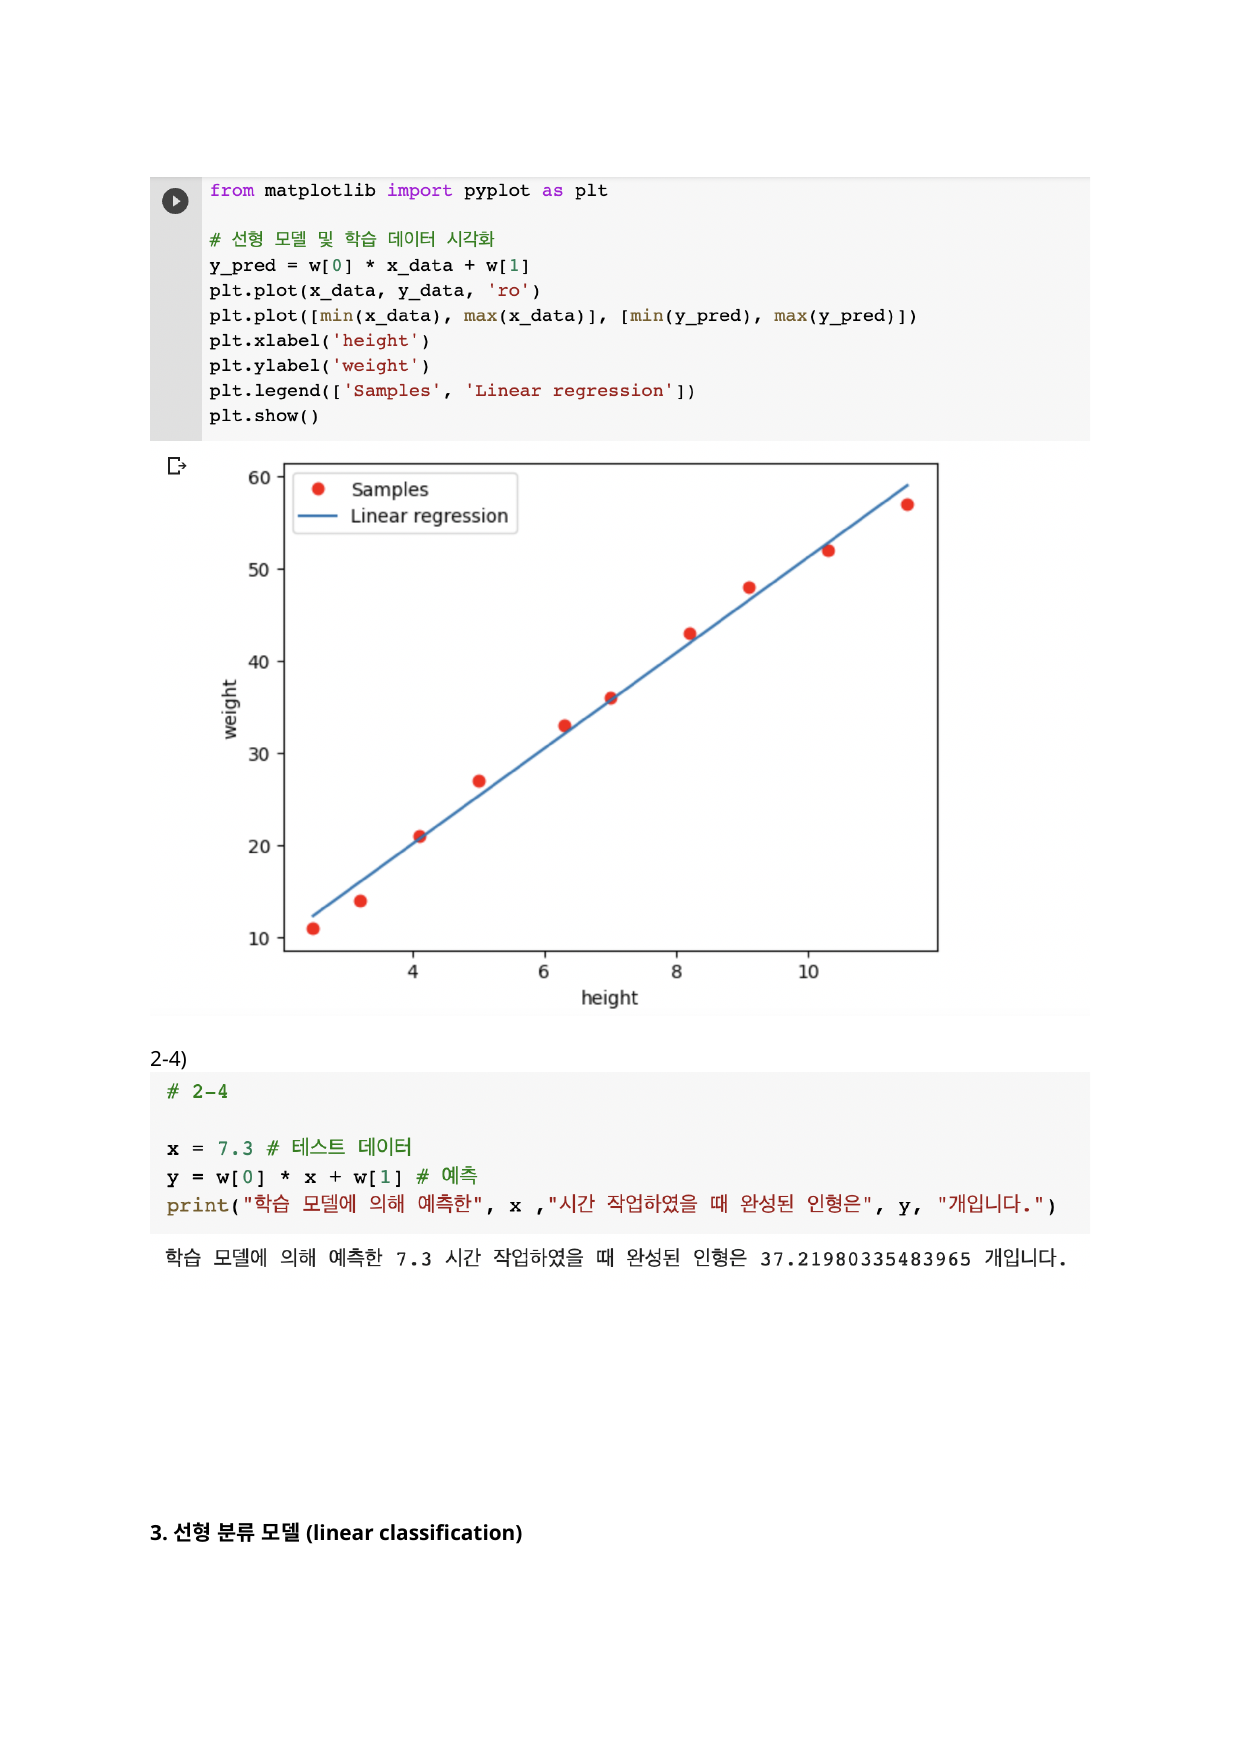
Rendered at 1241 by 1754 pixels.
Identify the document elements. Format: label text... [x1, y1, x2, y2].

picture [150, 177, 1091, 1016]
text 3. 선형 분류 모델 (linear classification) [150, 1517, 1090, 1547]
text 2-4) [150, 1044, 1090, 1072]
picture [150, 1072, 1091, 1289]
